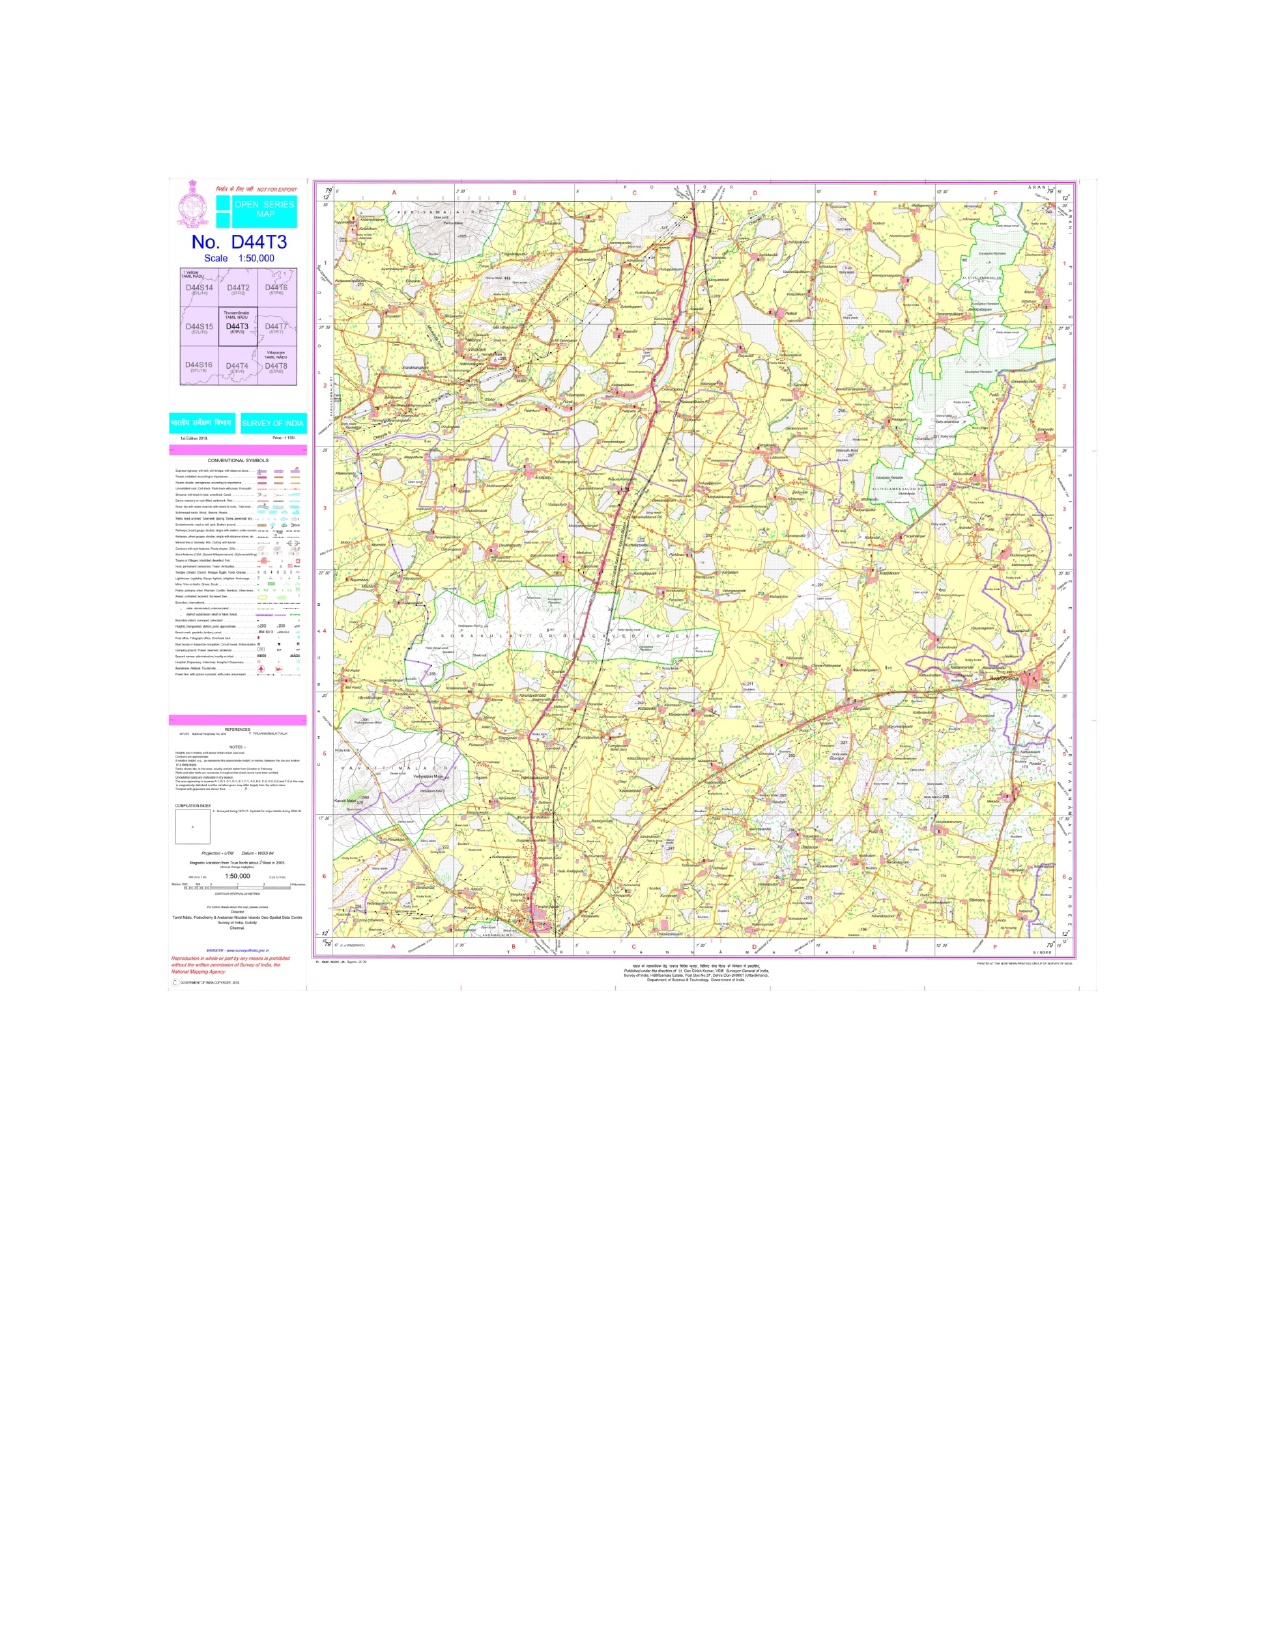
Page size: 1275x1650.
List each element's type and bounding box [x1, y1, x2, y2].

picture [150, 150, 1125, 1038]
